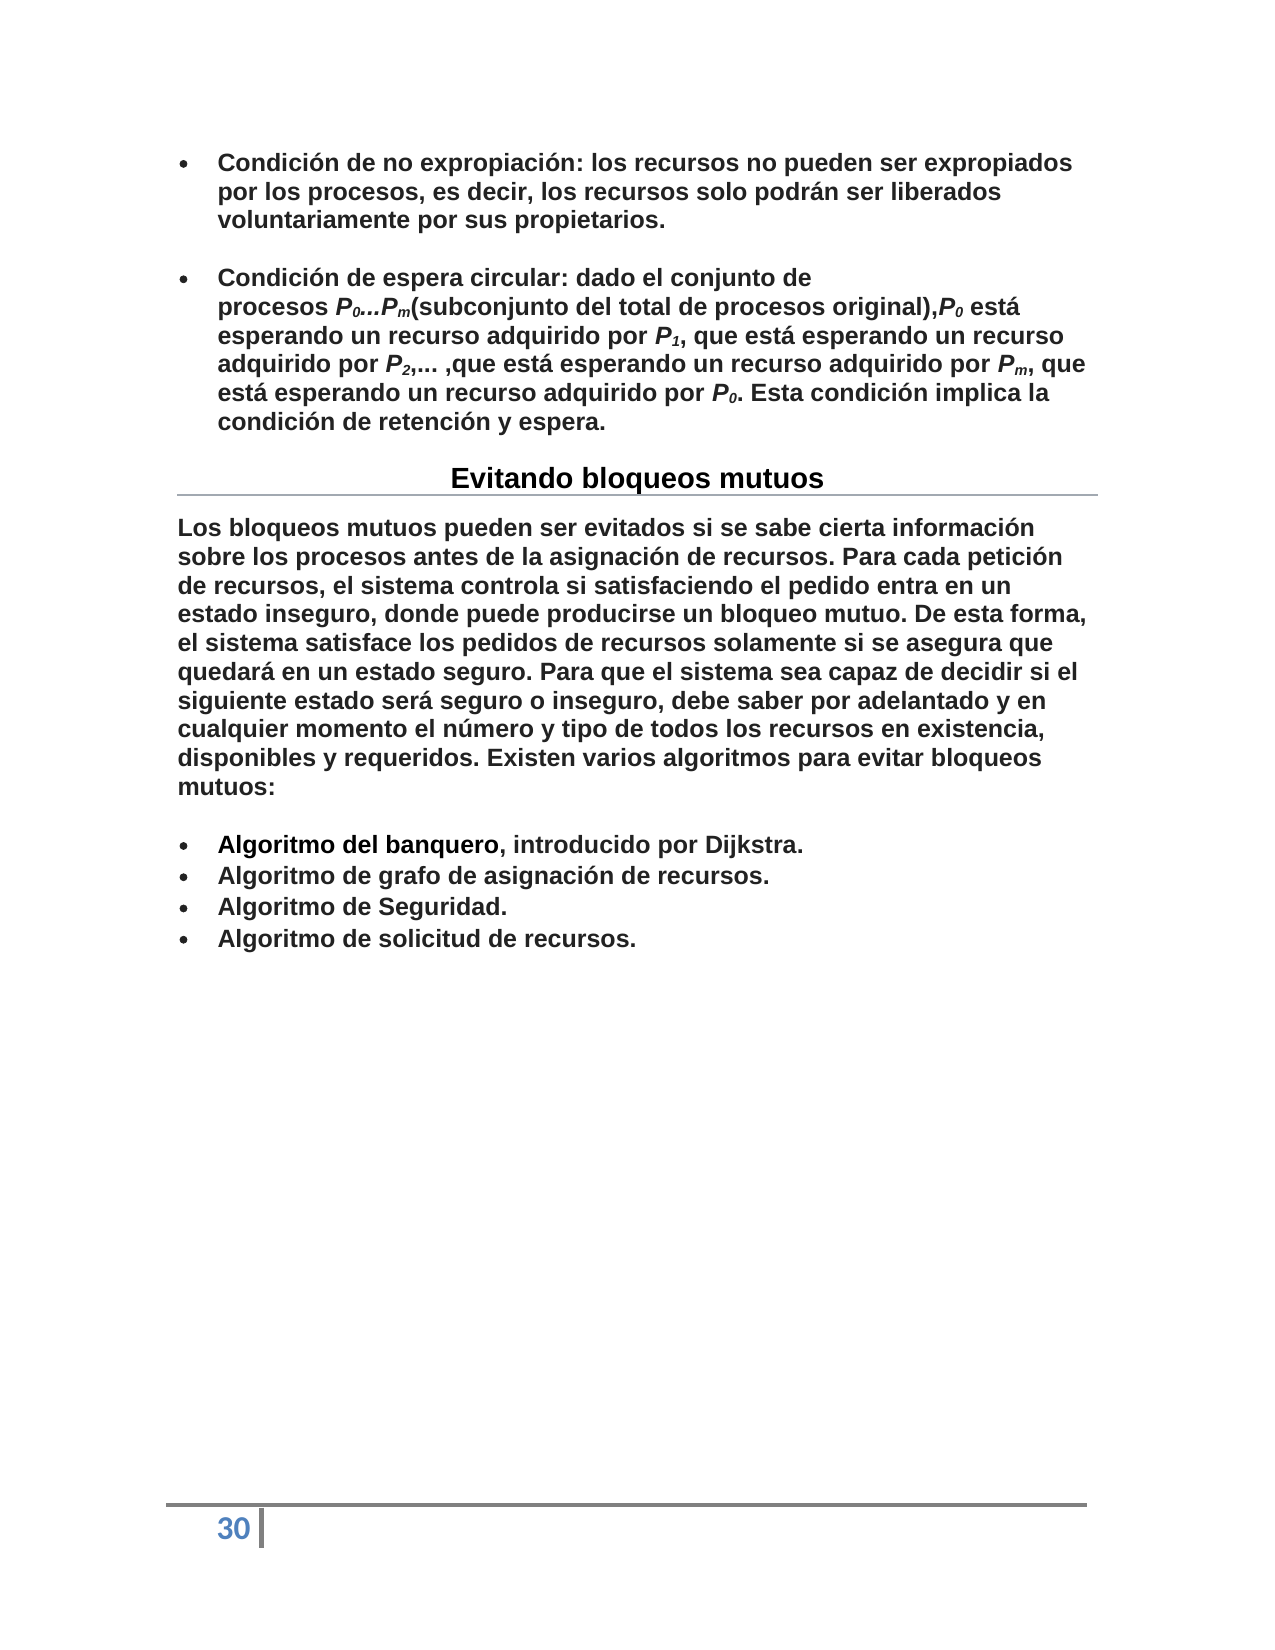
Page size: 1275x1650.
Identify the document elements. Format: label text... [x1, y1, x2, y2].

list Algoritmo de Seguridad. [180, 892, 1098, 921]
subtitle Evitando bloqueos mutuos [177, 461, 1098, 494]
text Los bloqueos mutuos pueden ser evitados si se sabe cierta información sobre los procesos antes de la asignación de recursos. Para cada petición de recursos, el sistema controla si satisfaciendo el pedido entra en un estado inseguro, donde puede producirse un bloqueo mutuo. De esta forma, el sistema satisface los pedidos de recursos solamente si se asegura que quedará en un estado seguro. Para que el sistema sea capaz de decidir si el siguiente estado será seguro o inseguro, debe saber por adelantado y en cualquier momento el número y tipo de todos los recursos en existencia, disponibles y requeridos. Existen varios algoritmos para evitar bloqueos mutuos: [177, 513, 1098, 801]
list Condición de espera circular: dado el conjunto de procesos P0...Pm(subconjunto del total de procesos original),P0 está esperando un recurso adquirido por P1, que está esperando un recurso adquirido por P2,... ,que está esperando un recurso adquirido por Pm, que está esperando un recurso adquirido por P0. Esta condición implica la condición de retención y espera. [180, 263, 1098, 436]
list Algoritmo del banquero, introducido por Dijkstra. [180, 830, 1098, 859]
list Condición de no expropiación: los recursos no pueden ser expropiados por los procesos, es decir, los recursos solo podrán ser liberados voluntariamente por sus propietarios. [180, 148, 1098, 234]
list Algoritmo de solicitud de recursos. [180, 924, 1098, 952]
list Algoritmo de grafo de asignación de recursos. [180, 861, 1098, 890]
